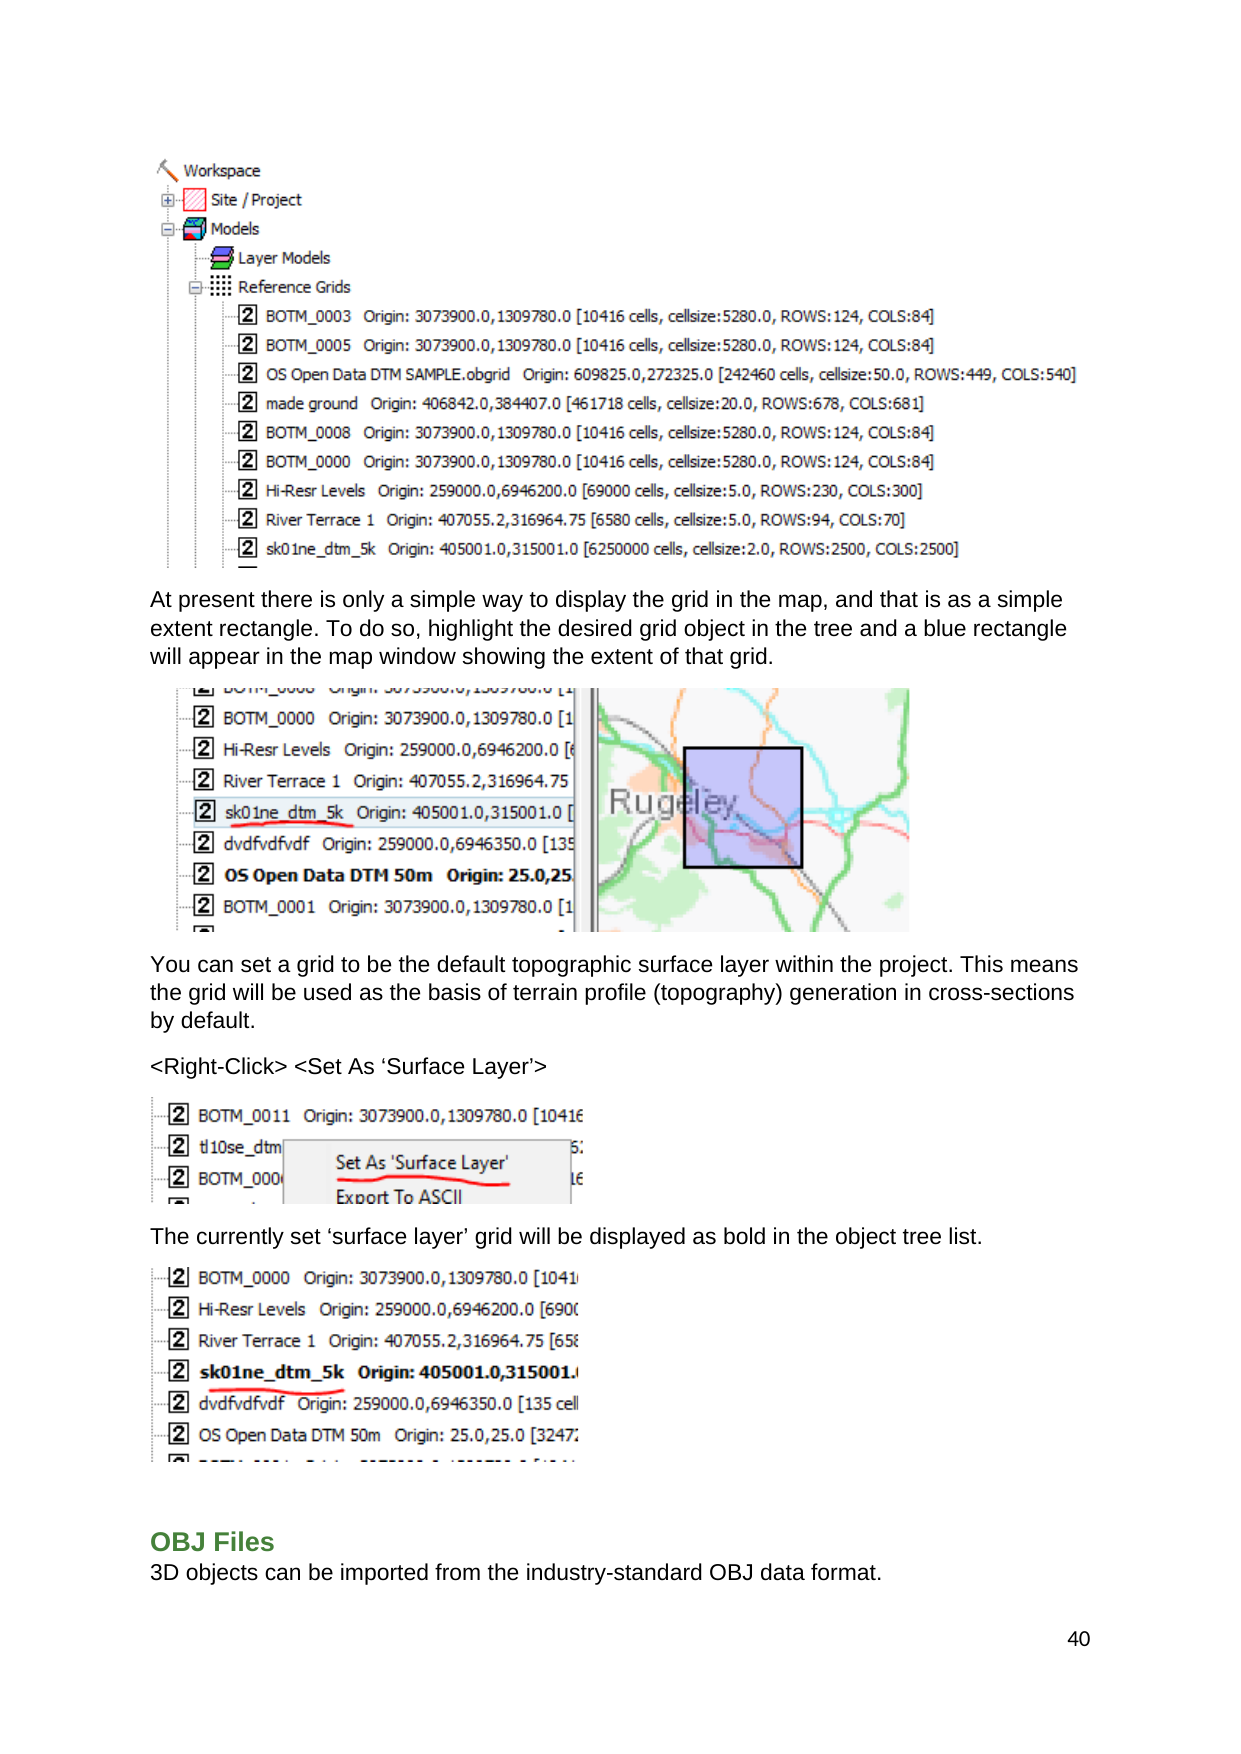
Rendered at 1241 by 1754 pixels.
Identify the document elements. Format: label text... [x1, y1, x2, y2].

picture [150, 688, 910, 932]
picture [150, 1267, 579, 1462]
text <Right-Click> <Set As ‘Surface Layer’> [150, 1053, 1090, 1079]
subtitle OBJ Files [150, 1526, 1090, 1557]
text You can set a grid to be the default topographic surface layer within the project. This means the grid will be used as the basis of terrain profile (topography) generation in cross-sections by default. [150, 951, 1090, 1034]
picture [150, 150, 1091, 568]
picture [150, 1097, 583, 1204]
text 3D objects can be imported from the industry-standard OBJ data format. [150, 1559, 1090, 1586]
text The currently set ‘surface layer’ grid will be displayed as bold in the object tree list. [150, 1223, 1090, 1249]
text At present there is only a simple way to display the grid in the map, and that is as a simple extent rectangle. To do so, highlight the desired grid object in the tree and a blue rectangle will appear in the map window showing the extent of that grid. [150, 586, 1090, 669]
